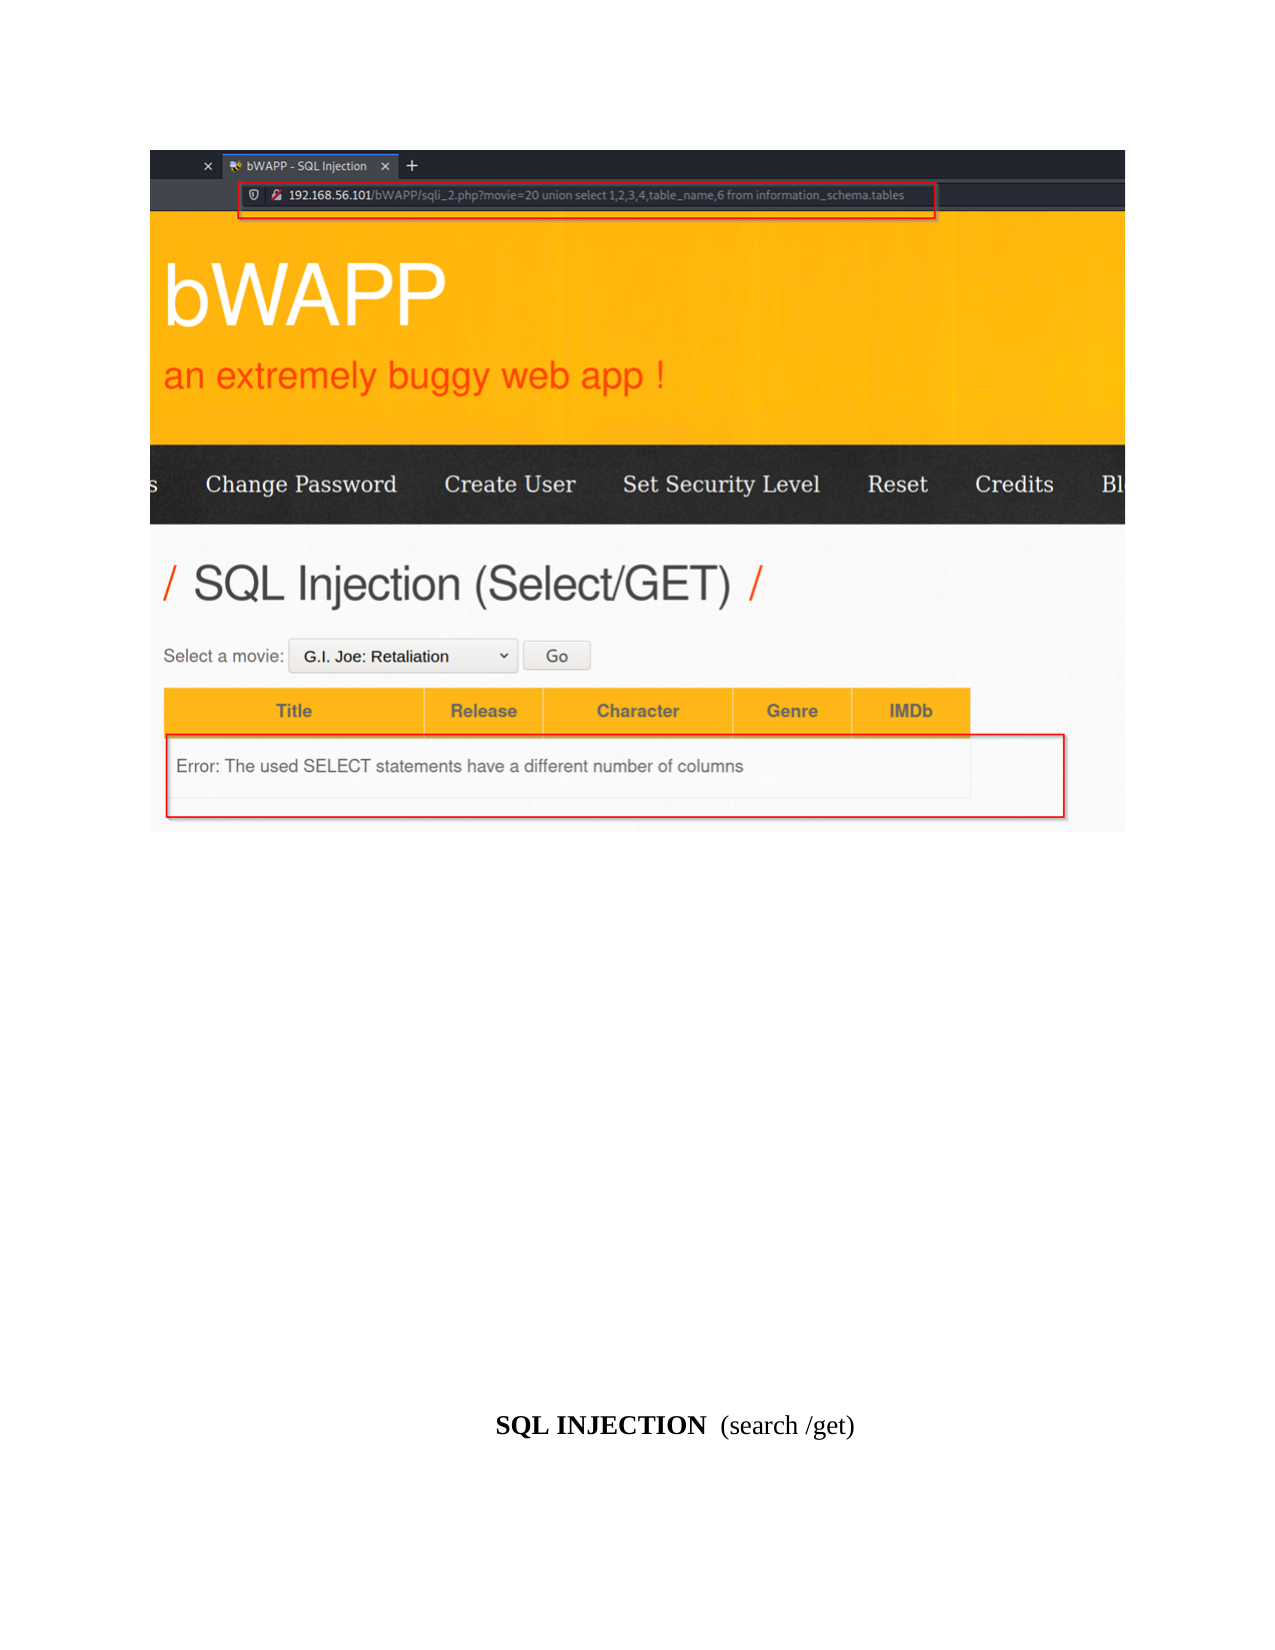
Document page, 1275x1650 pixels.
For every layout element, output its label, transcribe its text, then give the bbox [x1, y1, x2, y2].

picture [150, 150, 1125, 832]
text SQL INJECTION (search /get) [150, 1409, 1125, 1440]
